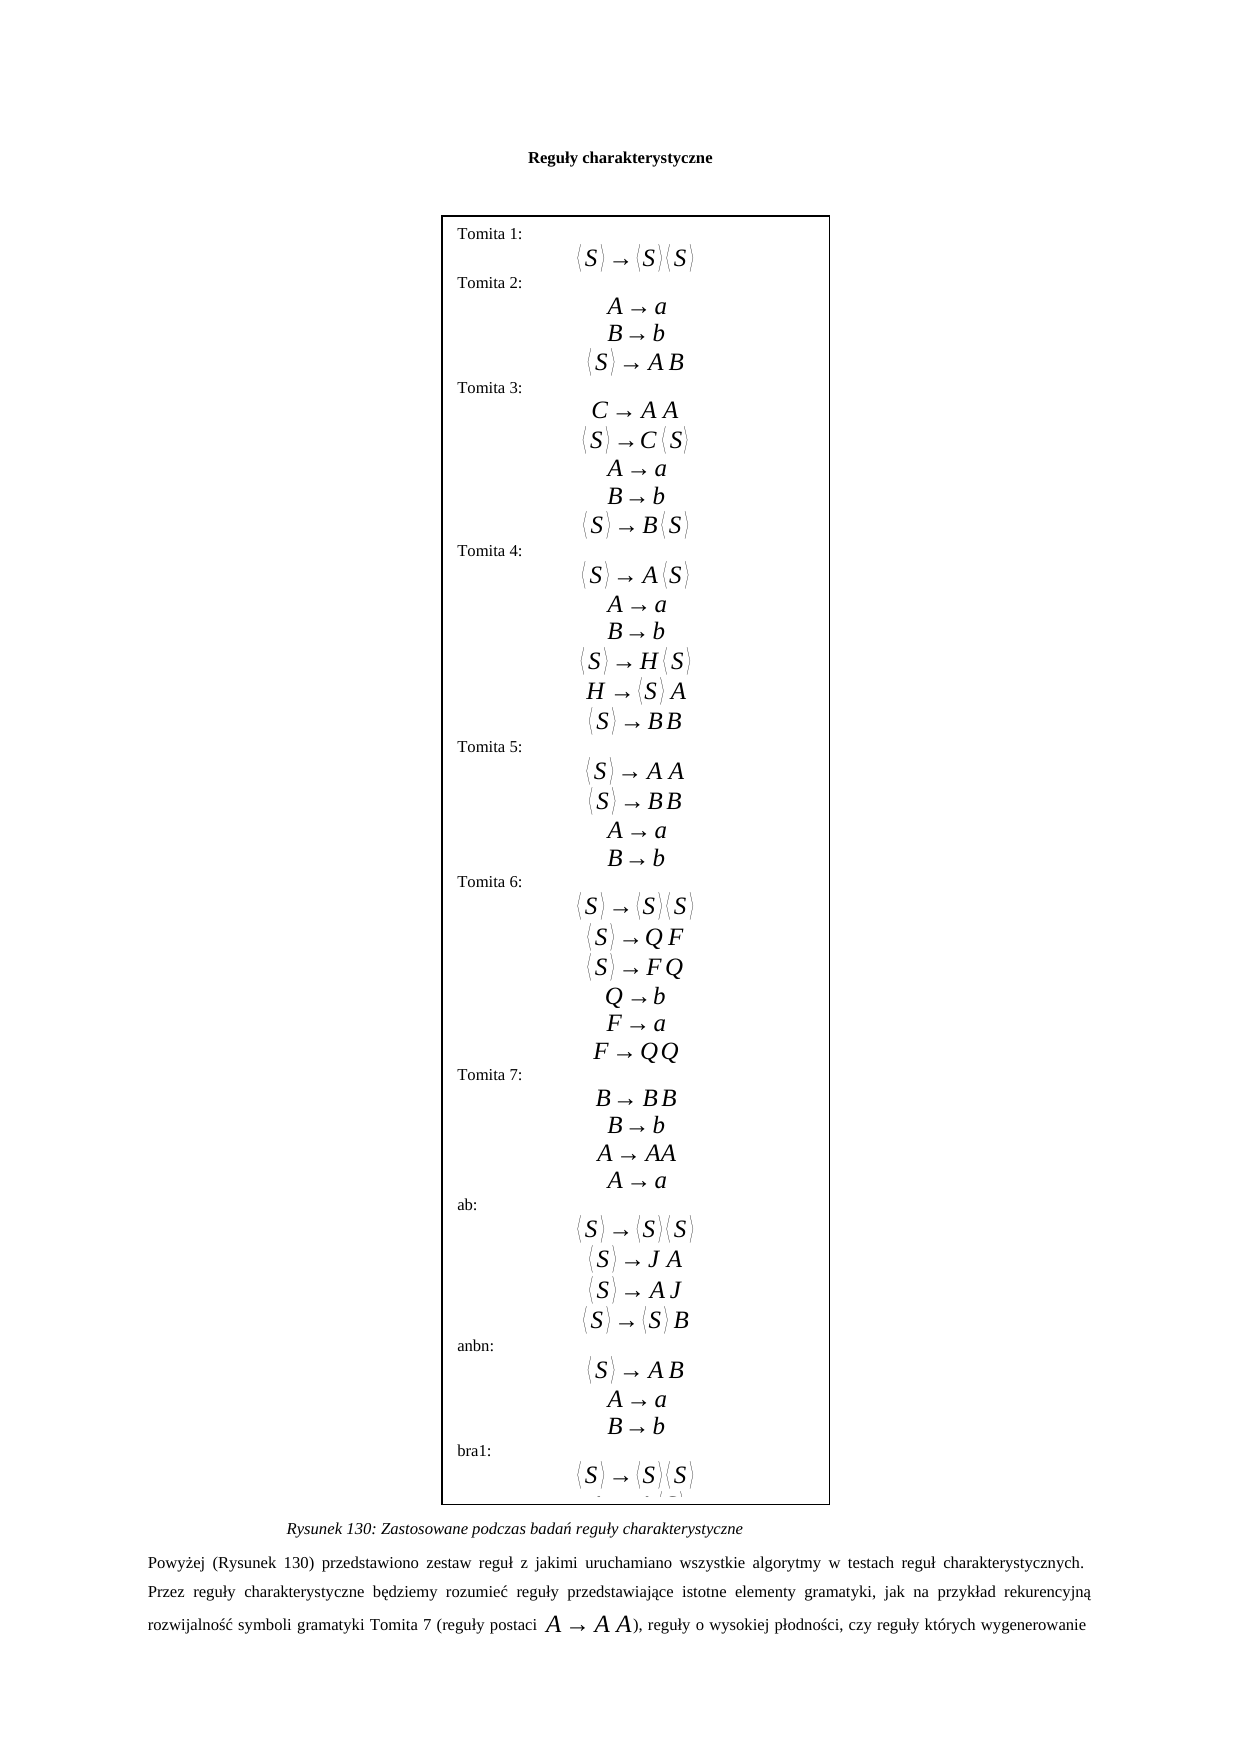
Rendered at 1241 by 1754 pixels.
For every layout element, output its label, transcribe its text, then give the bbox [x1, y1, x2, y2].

text Reguły charakterystyczne [148, 148, 1093, 167]
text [148, 204, 1093, 1638]
